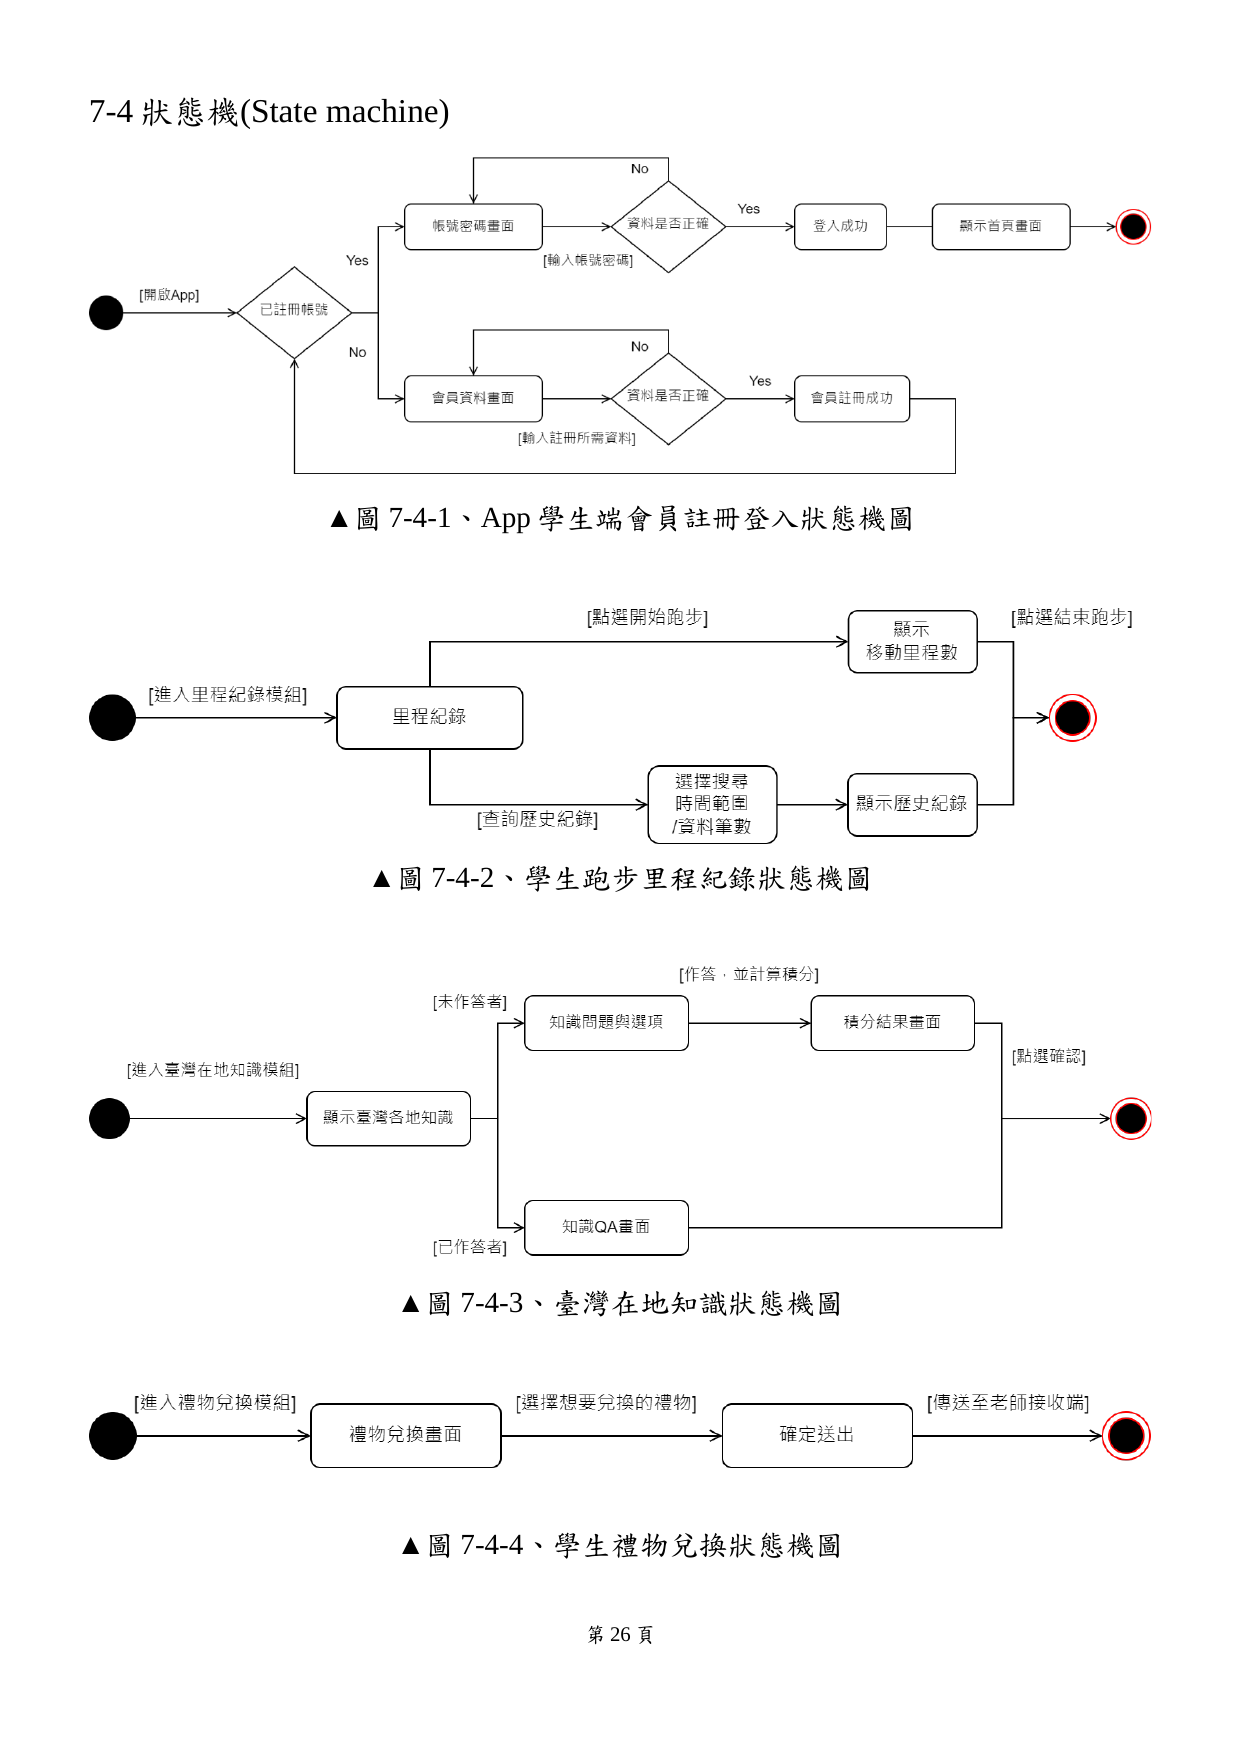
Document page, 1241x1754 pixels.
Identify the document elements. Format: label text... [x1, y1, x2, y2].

text ▲圖7-4-3、臺灣在地知識狀態機圖 [89, 1283, 1152, 1318]
subtitle 7-4狀態機(State machine) [89, 89, 1152, 129]
picture [88, 954, 1152, 1269]
picture [88, 594, 1152, 844]
picture [88, 149, 1152, 484]
text ▲圖7-4-2、學生跑步里程紀錄狀態機圖 [89, 858, 1152, 893]
picture [88, 1379, 1152, 1468]
text ▲圖7-4-1、App學生端會員註冊登入狀態機圖 [89, 498, 1152, 534]
text ▲圖7-4-4、學生禮物兌換狀態機圖 [89, 1525, 1152, 1561]
